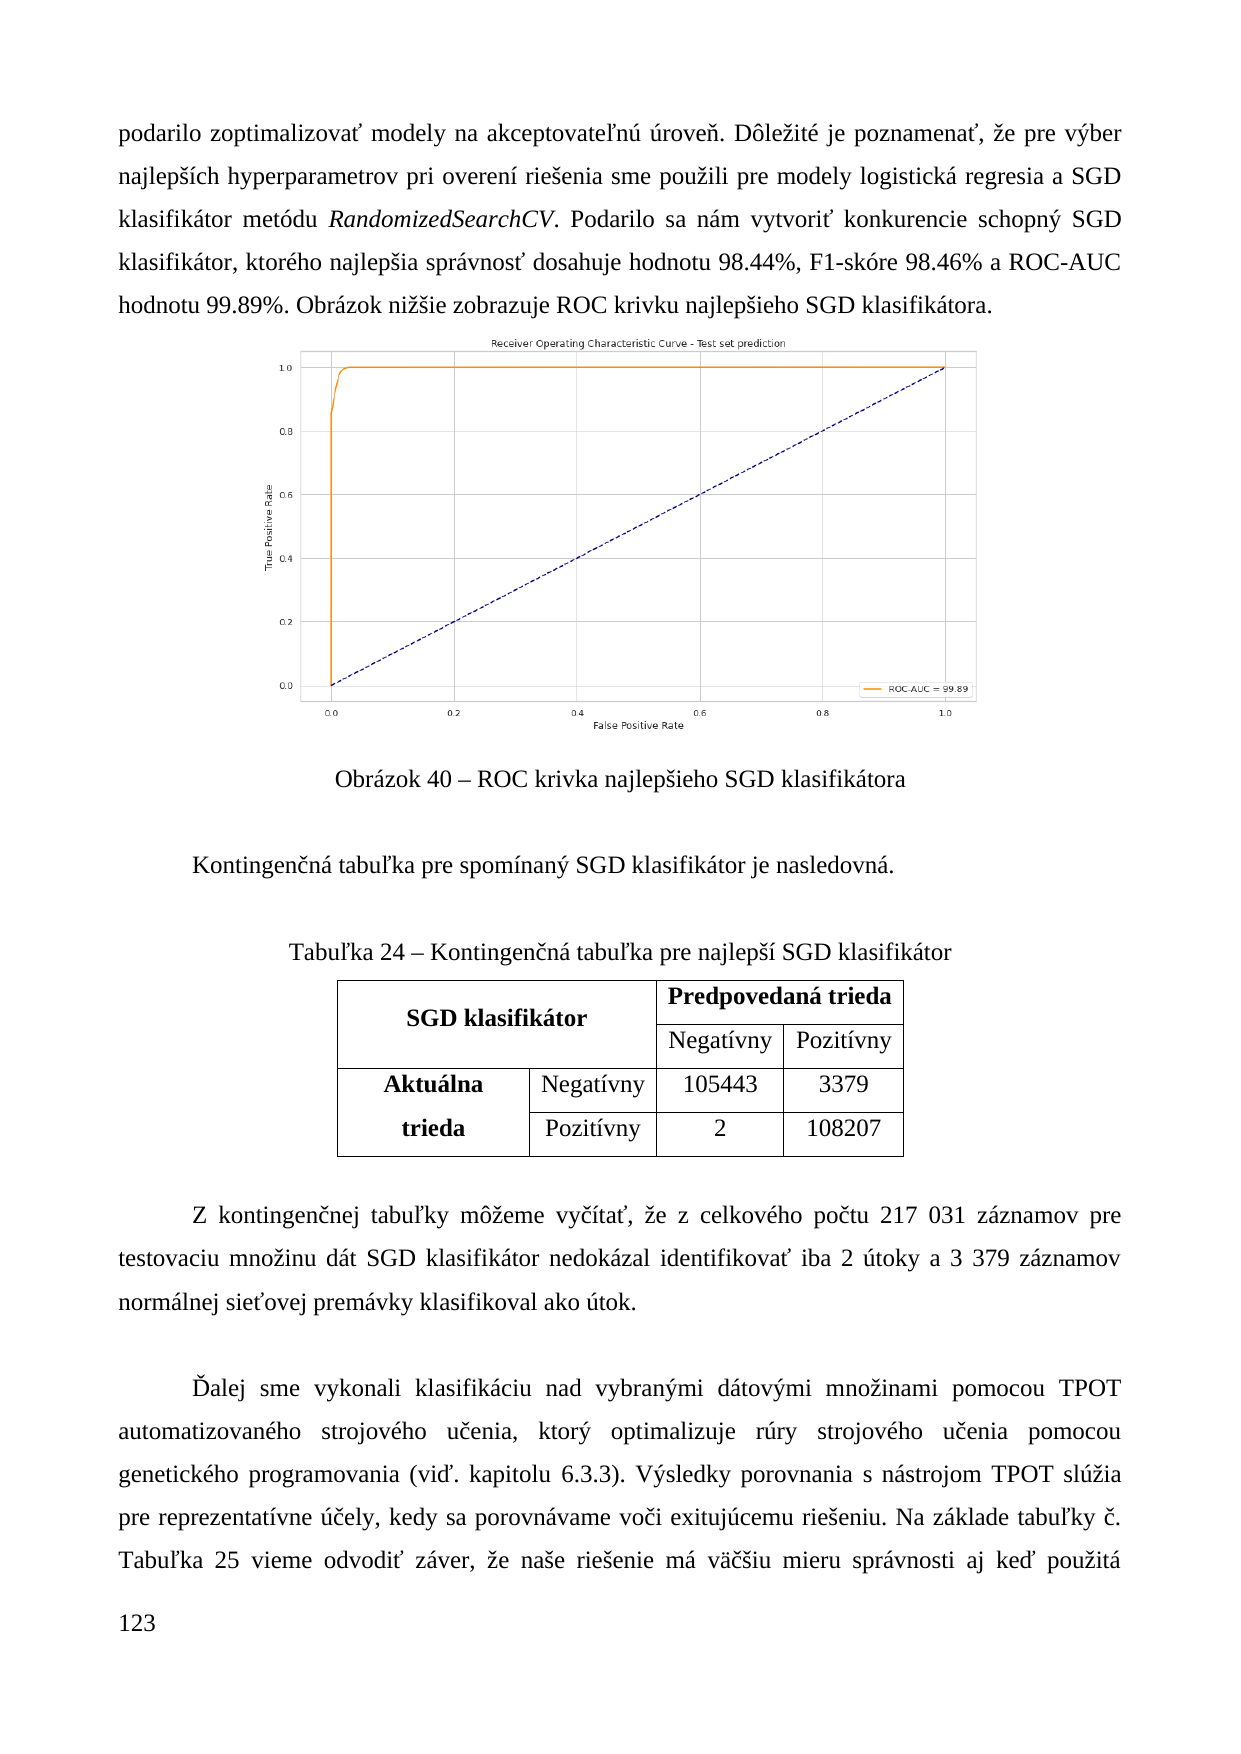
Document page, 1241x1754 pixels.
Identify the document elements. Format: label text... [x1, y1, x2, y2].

table_cell Pozitívny [784, 1025, 903, 1068]
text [118, 1373, 1122, 1574]
text Tabuľka 24 – Kontingenčná tabuľka pre najlepší SGD klasifikátor [118, 937, 1122, 966]
table_cell 108207 [784, 1113, 903, 1156]
table_header SGD klasifikátor [338, 981, 656, 1068]
text Z kontingenčnej tabuľky môžeme vyčítať, že z celkového počtu 217 031 záznamov pre testovaciu množinu dát SGD klasifikátor nedokázal identifikovať iba 2 útoky a 3 379 záznamov normálnej sieťovej premávky klasifikoval ako útok. [118, 1200, 1122, 1315]
table_cell Aktuálna trieda [338, 1069, 529, 1156]
table_cell Pozitívny [530, 1113, 656, 1156]
picture [259, 333, 981, 736]
table_cell 2 [657, 1113, 783, 1156]
table_header Predpovedaná trieda [657, 981, 903, 1024]
table_cell 3379 [784, 1069, 903, 1112]
table_cell Negatívny [657, 1025, 783, 1068]
table_cell 105443 [657, 1069, 783, 1112]
table_cell Negatívny [530, 1069, 656, 1112]
text Kontingenčná tabuľka pre spomínaný SGD klasifikátor je nasledovná. [118, 851, 1122, 879]
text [118, 118, 1122, 319]
